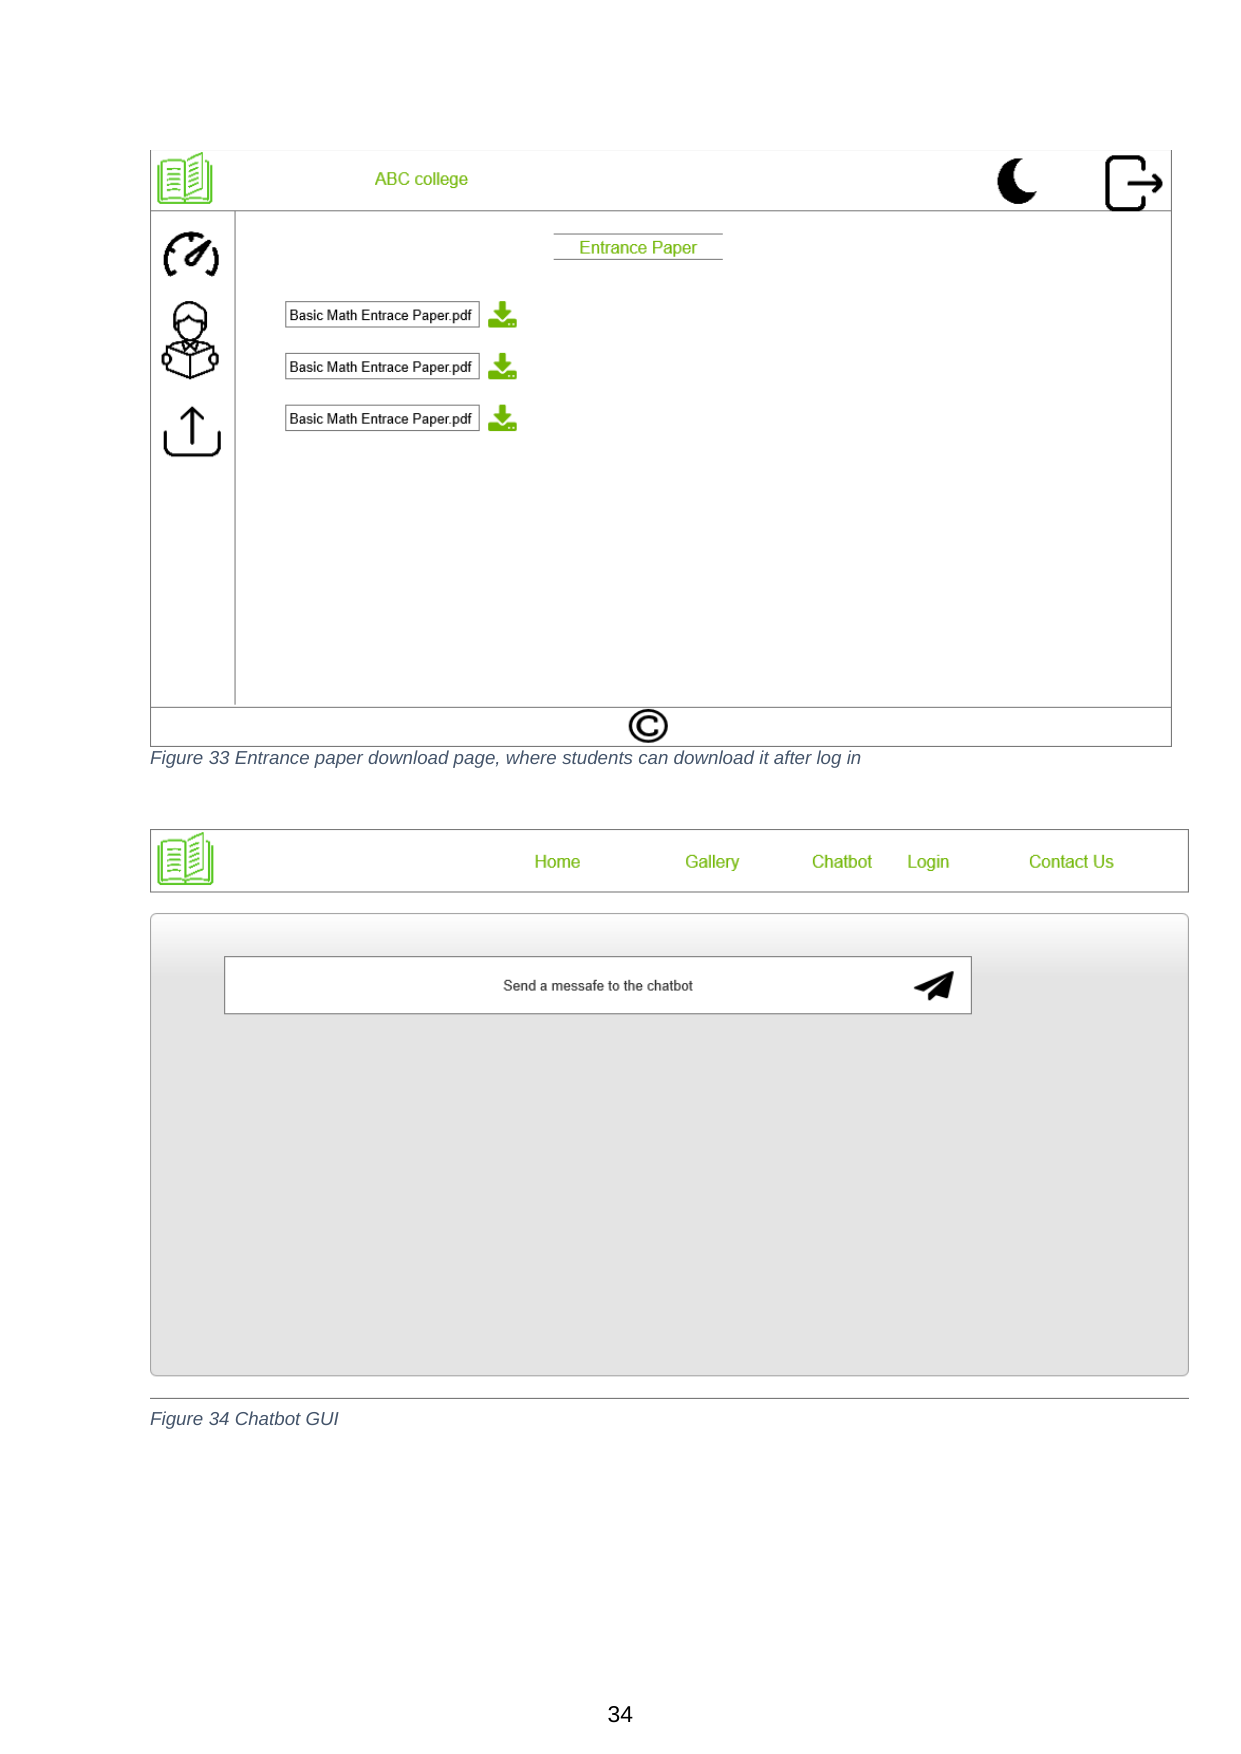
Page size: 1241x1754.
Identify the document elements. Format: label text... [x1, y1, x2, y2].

picture [150, 829, 1189, 1399]
picture [150, 150, 1172, 747]
